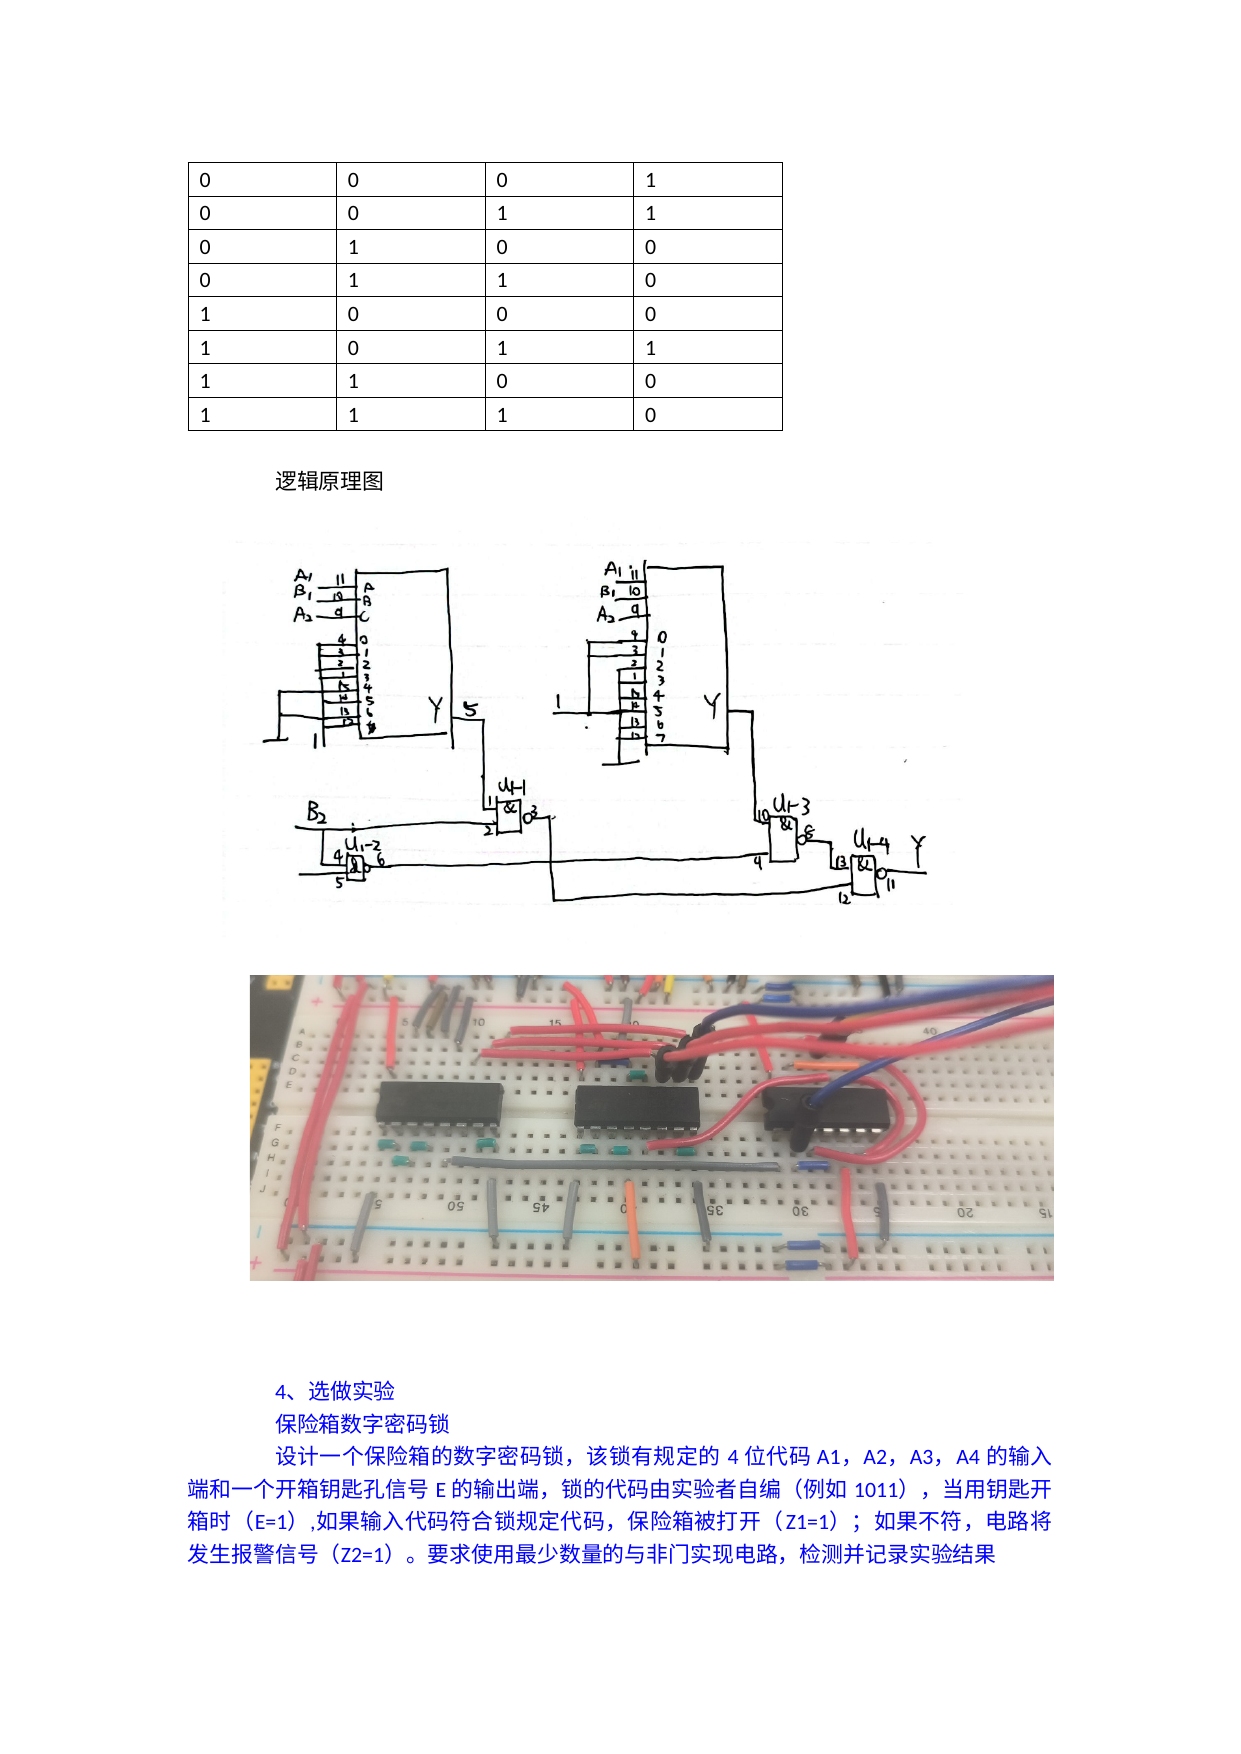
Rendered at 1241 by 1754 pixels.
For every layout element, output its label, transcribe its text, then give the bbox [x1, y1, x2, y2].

table_cell 0 [189, 197, 336, 229]
text 逻辑原理图 [187, 464, 1053, 496]
table_cell 1 [189, 364, 336, 397]
table_cell 1 [337, 398, 485, 430]
table_cell 0 [486, 297, 633, 330]
table_cell 1 [486, 197, 633, 229]
text 4、选做实验 [187, 1374, 1053, 1406]
table_cell 1 [486, 264, 633, 296]
table_cell 0 [337, 197, 485, 229]
table_cell 1 [634, 197, 782, 229]
table_cell 0 [189, 264, 336, 296]
text 保险箱数字密码锁 [187, 1406, 1053, 1439]
table_cell 0 [337, 331, 485, 363]
picture [249, 975, 1054, 1281]
table_cell 0 [337, 297, 485, 330]
table_cell 0 [189, 230, 336, 263]
table_cell 1 [337, 264, 485, 296]
table_cell 0 [486, 230, 633, 263]
table_cell 1 [486, 398, 633, 430]
table_cell 1 [189, 331, 336, 363]
table_cell 0 [337, 163, 485, 196]
table_cell 0 [634, 230, 782, 263]
table_cell 1 [189, 398, 336, 430]
text 设计一个保险箱的数字密码锁，该锁有规定的 4 位代码 A1，A2，A3，A4 的输入端和一个开箱钥匙孔信号 E 的输出端，锁的代码由实验者自编（例如 1011），当用钥匙开箱时（E=1）,如果输入代码符合锁规定代码，保险箱被打开（Z1=1）；如果不符，电路将发生报警信号（Z2=1）。要求使用最少数量的与非门实现电路，检测并记录实验结果 [187, 1439, 1053, 1569]
table_cell 0 [634, 398, 782, 430]
table_cell 0 [634, 297, 782, 330]
table_cell 0 [634, 264, 782, 296]
table_cell 0 [486, 364, 633, 397]
table_cell 1 [634, 331, 782, 363]
table_cell 1 [486, 331, 633, 363]
table_cell 0 [634, 364, 782, 397]
table_cell 1 [189, 297, 336, 330]
table_cell 1 [337, 364, 485, 397]
picture [222, 511, 964, 944]
table_cell 0 [486, 163, 633, 196]
table_cell 0 [189, 163, 336, 196]
table_cell 1 [337, 230, 485, 263]
table_cell 1 [634, 163, 782, 196]
